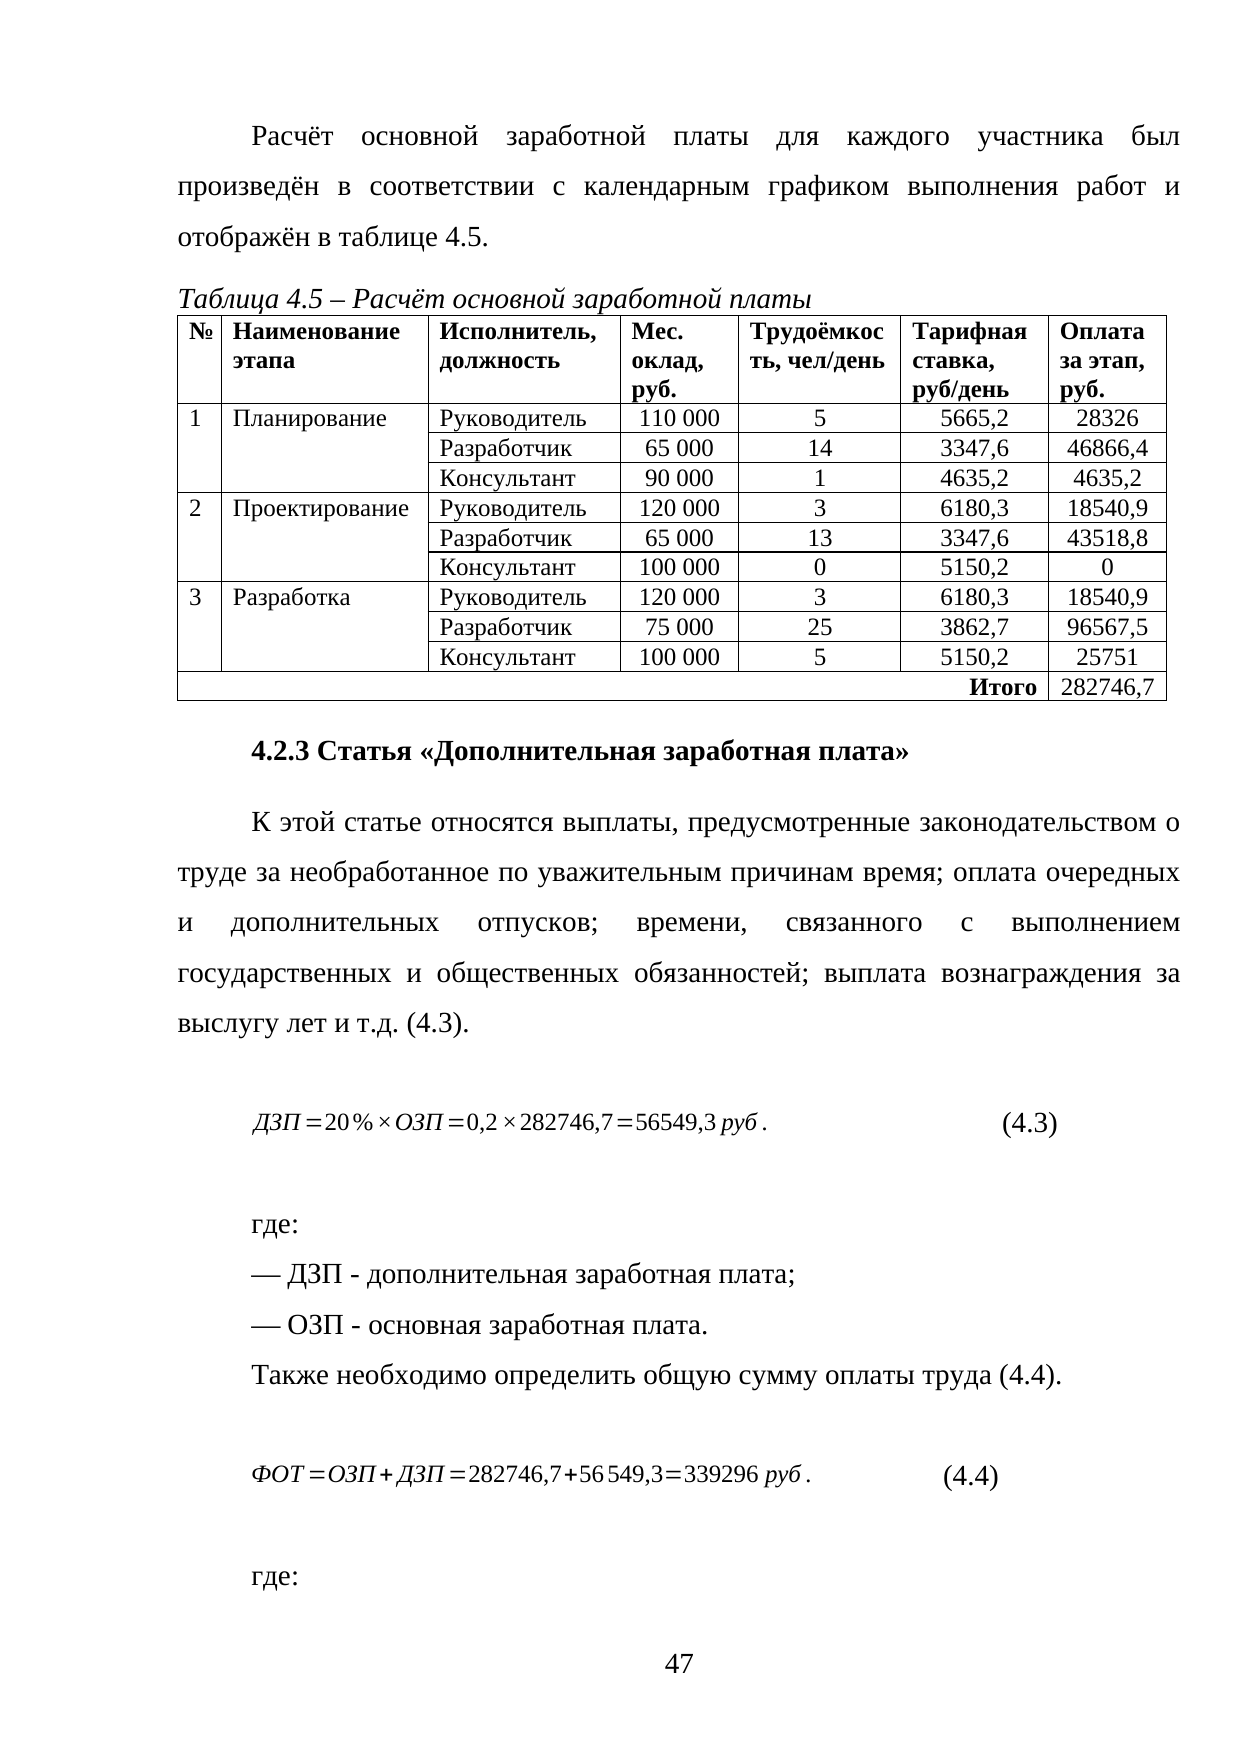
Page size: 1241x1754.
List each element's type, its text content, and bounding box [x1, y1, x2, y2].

table_cell 100 000 [621, 553, 738, 581]
table_cell 6180,3 [901, 582, 1048, 611]
table_cell Разработчик [429, 433, 620, 462]
text (4.3) [177, 1106, 1181, 1139]
table_cell 3 [739, 493, 900, 522]
table_header Трудоёмкость, чел/день [739, 316, 900, 402]
table_cell 120 000 [621, 582, 738, 611]
table_cell 18540,9 [1049, 493, 1166, 522]
table_cell 13 [739, 523, 900, 551]
table_cell 120 000 [621, 493, 738, 522]
table_cell Руководитель [429, 493, 620, 522]
table_header 28326 [1049, 404, 1166, 432]
text Расчёт основной заработной платы для каждого участника был произведён в соответствии с календарным графиком выполнения работ и отображён в таблице 4.5. [177, 118, 1181, 252]
text ДЗП - дополнительная заработная плата; [177, 1257, 1181, 1290]
table_cell 2 [178, 493, 221, 581]
table_cell 75 000 [621, 612, 738, 641]
table_cell 3347,6 [901, 433, 1048, 462]
table_cell 3347,6 [901, 523, 1048, 551]
table_cell 5150,2 [901, 553, 1048, 581]
table_header № [178, 316, 221, 402]
table_cell 1 [739, 463, 900, 492]
table_cell Разработчик [429, 612, 620, 641]
table_cell 65 000 [621, 523, 738, 551]
table_cell 3 [739, 582, 900, 611]
table_cell 5 [739, 642, 900, 671]
table_header Исполнитель,должность [429, 316, 620, 402]
table_cell 46866,4 [1049, 433, 1166, 462]
text ОЗП - основная заработная плата. [177, 1307, 1181, 1340]
table_cell 4635,2 [1049, 463, 1166, 492]
text где: [177, 1206, 1181, 1240]
table_header 1 [178, 404, 221, 492]
table_header Оплата за этап, руб. [1049, 316, 1166, 402]
table_header Тарифная ставка, руб/день [901, 316, 1048, 402]
table_cell Разработчик [429, 523, 620, 551]
table_cell 4635,2 [901, 463, 1048, 492]
table_cell 65 000 [621, 433, 738, 462]
table_cell 0 [1049, 553, 1166, 581]
table_cell 0 [739, 553, 900, 581]
table_header 5 [739, 404, 900, 432]
table_cell Руководитель [429, 582, 620, 611]
table_cell 5150,2 [901, 642, 1048, 671]
table_cell 25 [739, 612, 900, 641]
text где: [177, 1558, 1181, 1592]
table_cell 90 000 [621, 463, 738, 492]
table_cell 282746,7 [1049, 672, 1166, 700]
table_cell 3 [178, 582, 221, 671]
table_cell Итого [178, 672, 1048, 700]
table_header Наименование этапа [222, 316, 428, 402]
table_cell 100 000 [621, 642, 738, 671]
text Также необходимо определить общую сумму оплаты труда (4.4). [177, 1357, 1181, 1391]
text Таблица 4.5 – Расчёт основной заработной платы [177, 282, 1181, 315]
table_cell 96567,5 [1049, 612, 1166, 641]
table_cell Консультант [429, 642, 620, 671]
text (4.4) [177, 1458, 1181, 1491]
table_header Планирование [222, 404, 428, 492]
table_cell 6180,3 [901, 493, 1048, 522]
table_cell 25751 [1049, 642, 1166, 671]
table_cell Консультант [429, 553, 620, 581]
table_cell Консультант [429, 463, 620, 492]
table_cell 18540,9 [1049, 582, 1166, 611]
table_cell 3862,7 [901, 612, 1048, 641]
table_header 5665,2 [901, 404, 1048, 432]
table_cell Проектирование [222, 493, 428, 581]
text К этой статье относятся выплаты, предусмотренные законодательством о труде за необработанное по уважительным причинам время; оплата очередных и дополнительных отпусков; времени, связанного с выполнением государственных и общественных обязанностей; выплата вознаграждения за выслугу лет и т.д. (4.3). [177, 804, 1181, 1038]
table_cell Разработка [222, 582, 428, 671]
table_header Мес. оклад, руб. [621, 316, 738, 402]
subtitle Статья «Дополнительная заработная плата» [177, 733, 1181, 766]
table_header 110 000 [621, 404, 738, 432]
table_cell 14 [739, 433, 900, 462]
table_header Руководитель [429, 404, 620, 432]
table_cell 43518,8 [1049, 523, 1166, 551]
